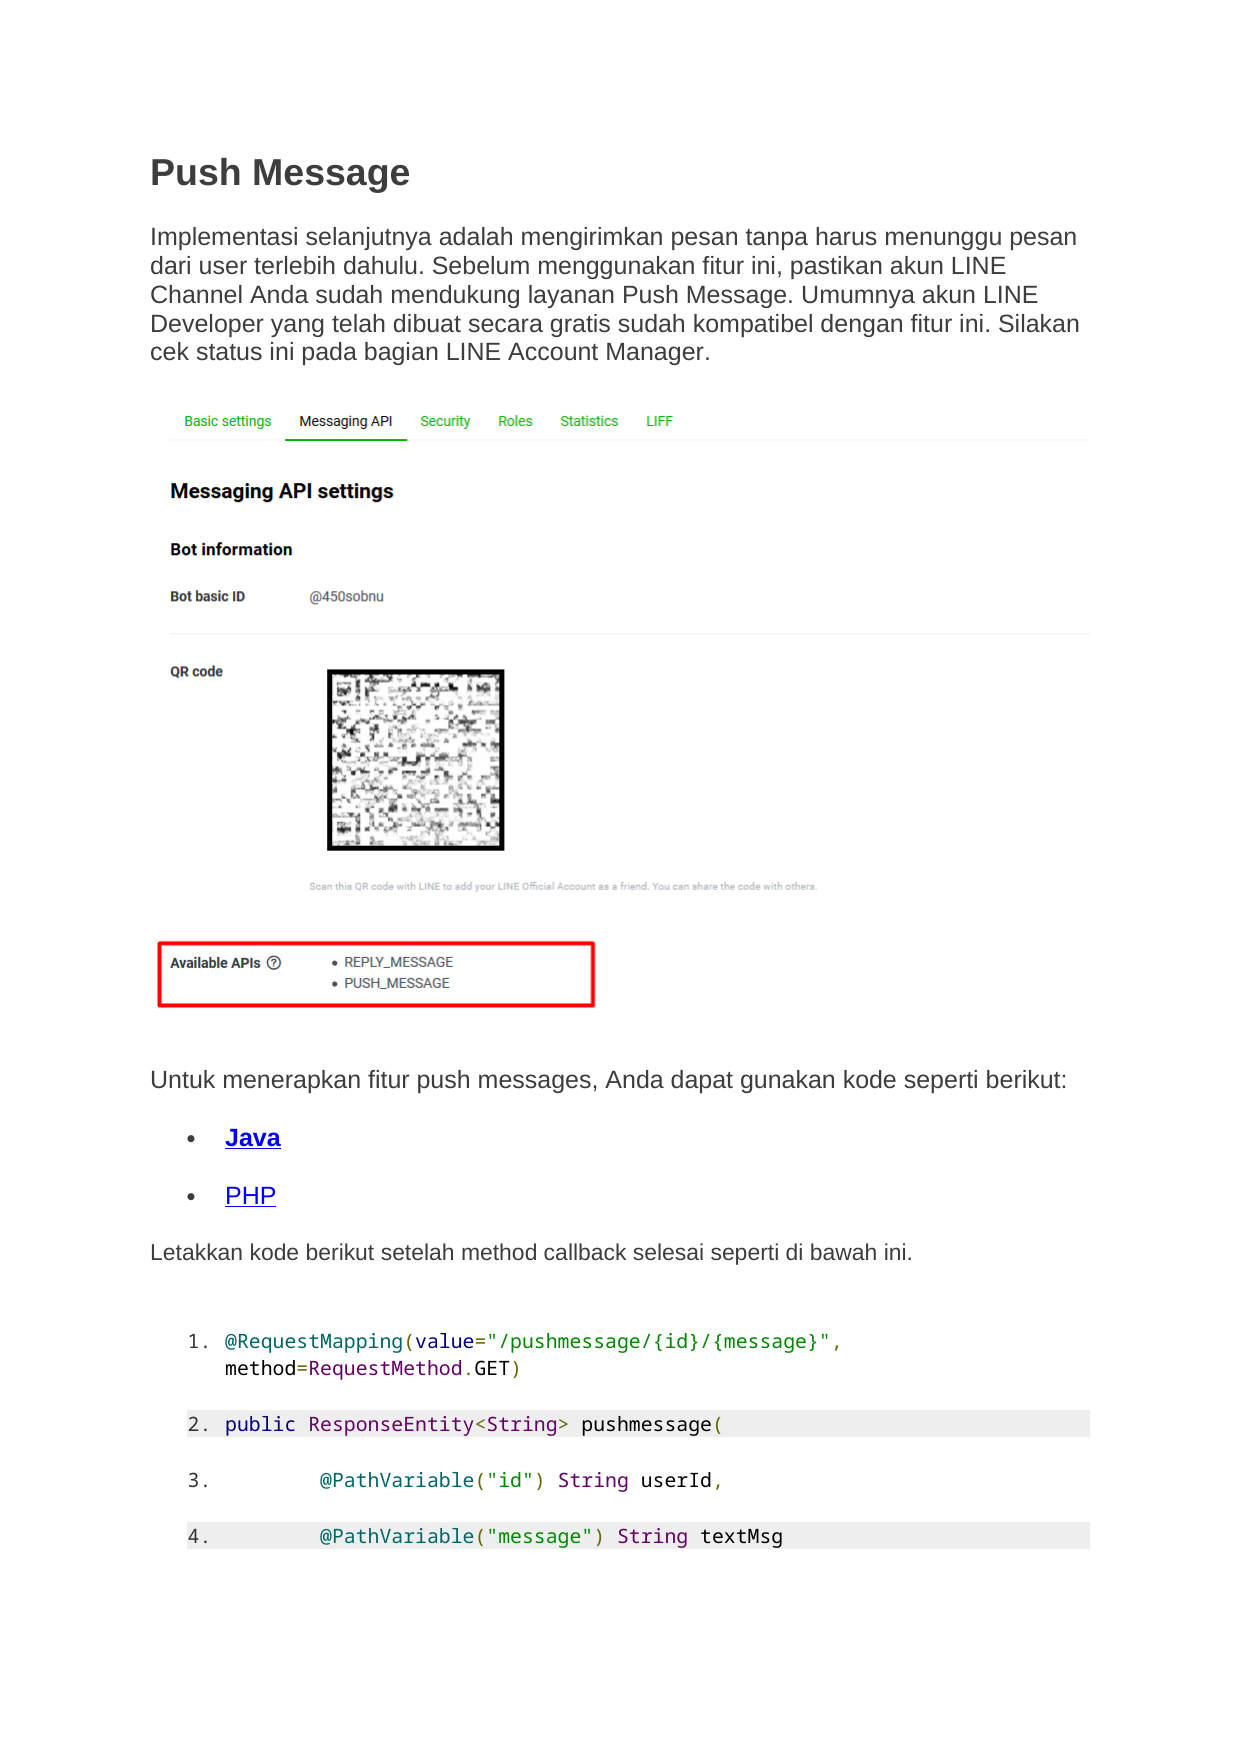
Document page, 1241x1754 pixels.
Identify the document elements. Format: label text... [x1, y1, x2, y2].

text Untuk menerapkan fitur push messages, Anda dapat gunakan kode seperti berikut: [150, 1065, 1090, 1094]
list Java [187, 1123, 1090, 1152]
list @PathVariable("message") String textMsg [187, 1522, 1090, 1549]
text Implementasi selanjutnya adalah mengirimkan pesan tanpa harus menunggu pesan dari user terlebih dahulu. Sebelum menggunakan fitur ini, pastikan akun LINE Channel Anda sudah mendukung layanan Push Message. Umumnya akun LINE Developer yang telah dibuat secara gratis sudah kompatibel dengan fitur ini. Silakan cek status ini pada bagian LINE Account Manager. [150, 222, 1090, 366]
subtitle Push Message [150, 150, 1090, 193]
list public ResponseEntity<String> pushmessage( [187, 1410, 1090, 1437]
list @PathVariable("id") String userId, [187, 1466, 1090, 1493]
picture [150, 395, 1091, 1037]
list @RequestMapping(value="/pushmessage/{id}/{message}", method=RequestMethod.GET) [187, 1327, 1090, 1381]
text Letakkan kode berikut setelah method callback selesai seperti di bawah ini. [150, 1239, 1090, 1296]
list PHP [187, 1181, 1090, 1210]
